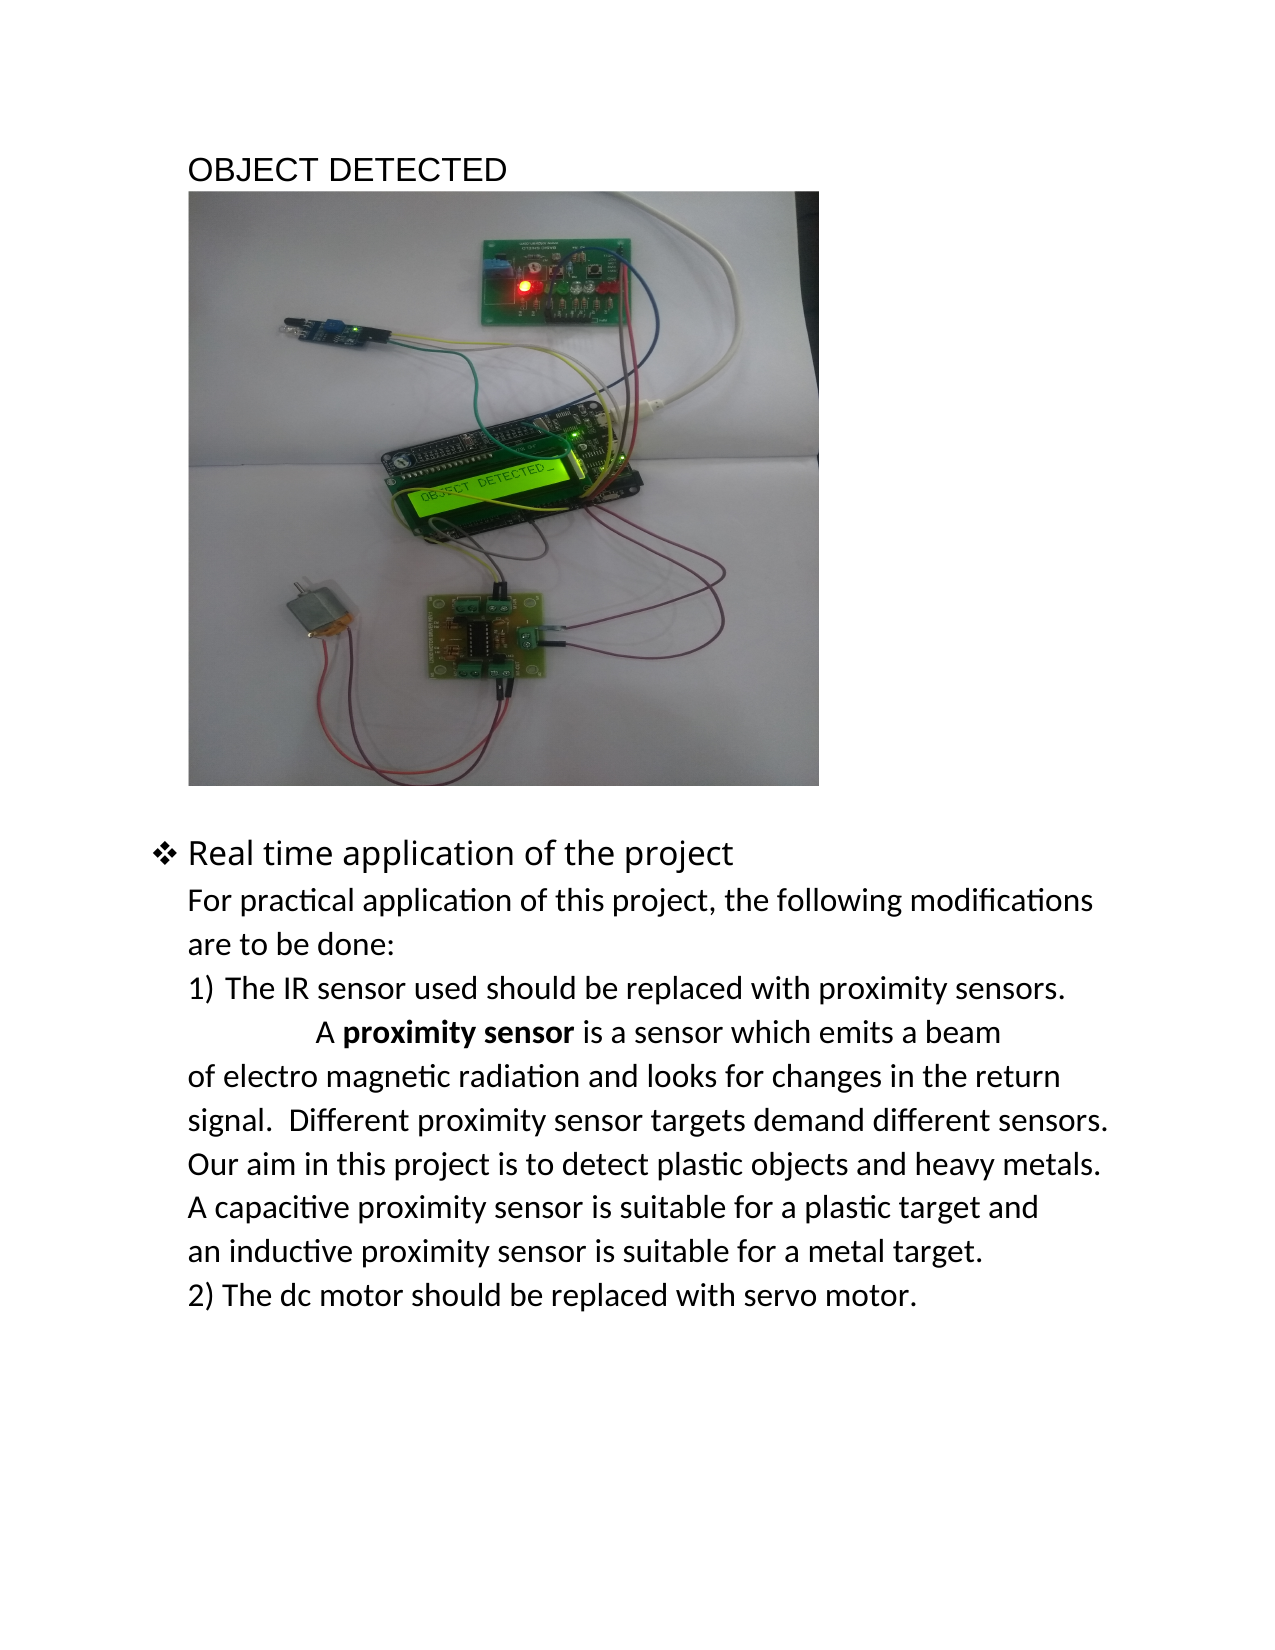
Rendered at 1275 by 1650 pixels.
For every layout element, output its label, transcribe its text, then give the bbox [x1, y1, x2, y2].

picture [189, 192, 818, 786]
list OBJECT DETECTED [187, 150, 1125, 188]
list The IR sensor used should be replaced with proximity sensors. [187, 967, 1125, 1007]
list Our aim in this project is to detect plastic objects and heavy metals. A capacitive proximity sensor is suitable for a plastic target and an inductive proximity sensor is suitable for a metal target. [187, 1143, 1125, 1271]
list 2) The dc motor should be replaced with servo motor. [187, 1274, 1125, 1315]
list Real time application of the project [150, 830, 1125, 875]
list For practical application of this project, the following modifications are to be done: [187, 879, 1125, 963]
list A proximity sensor is a sensor which emits a beam of electro magnetic radiation and looks for changes in the return signal. Different proximity sensor targets demand different sensors. [187, 1011, 1125, 1139]
